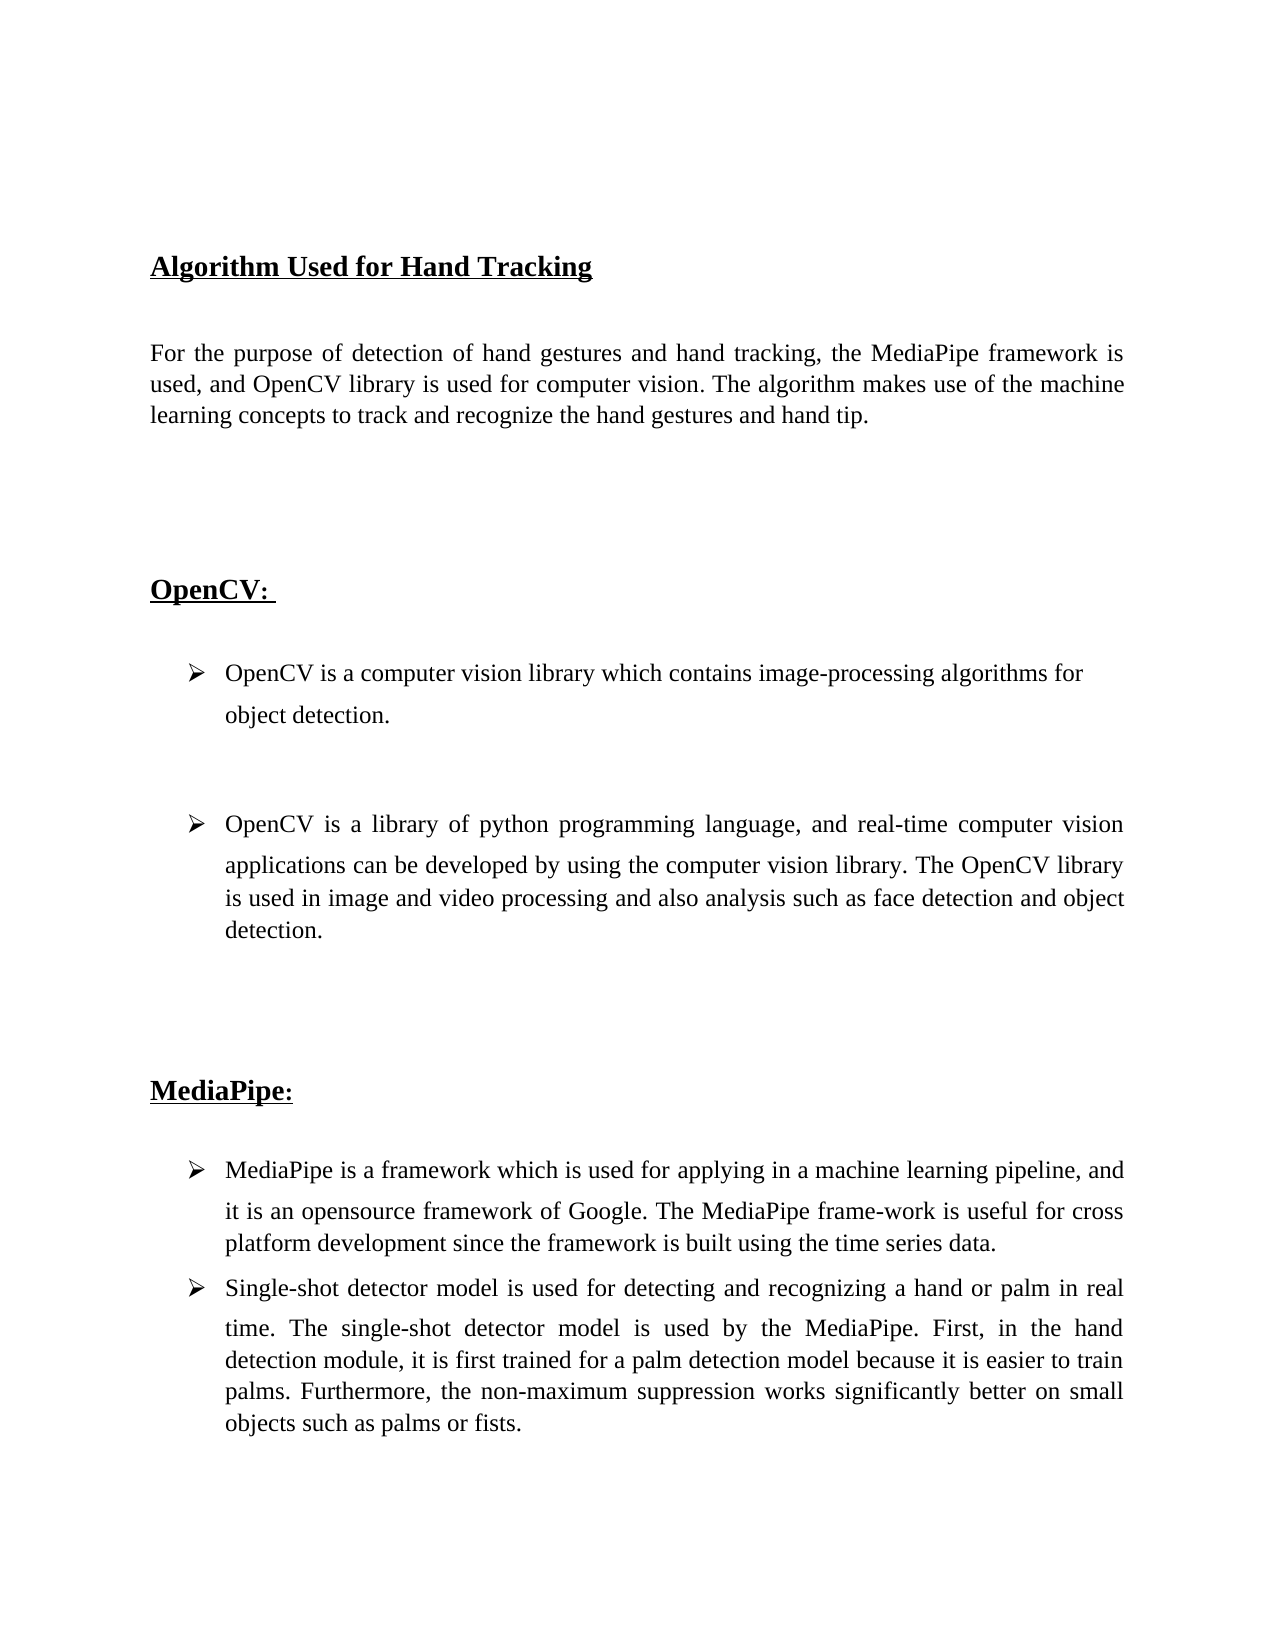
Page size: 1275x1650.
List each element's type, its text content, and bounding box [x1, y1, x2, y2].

list OpenCV is a library of python programming language, and real-time computer vision applications can be developed by using the computer vision library. The OpenCV library is used in image and video processing and also analysis such as face detection and object detection. [187, 796, 1125, 944]
list OpenCV is a computer vision library which contains image-processing algorithms for object detection. [187, 644, 1125, 729]
list Single-shot detector model is used for detecting and recognizing a hand or palm in real time. The single-shot detector model is used by the MediaPipe. First, in the hand detection module, it is first trained for a palm detection model because it is easier to train palms. Furthermore, the non-maximum suppression works significantly better on small objects such as palms or fists. [187, 1259, 1125, 1437]
text MediaPipe: [150, 1073, 1125, 1107]
text Algorithm Used for Hand Tracking [150, 249, 1125, 282]
text OpenCV: [150, 572, 1125, 606]
text For the purpose of detection of hand gestures and hand tracking, the MediaPipe framework is used, and OpenCV library is used for computer vision. The algorithm makes use of the machine learning concepts to track and recognize the hand gestures and hand tip. [150, 338, 1125, 429]
list MediaPipe is a framework which is used for applying in a machine learning pipeline, and it is an opensource framework of Google. The MediaPipe frame-work is useful for cross platform development since the framework is built using the time series data. [187, 1142, 1125, 1256]
